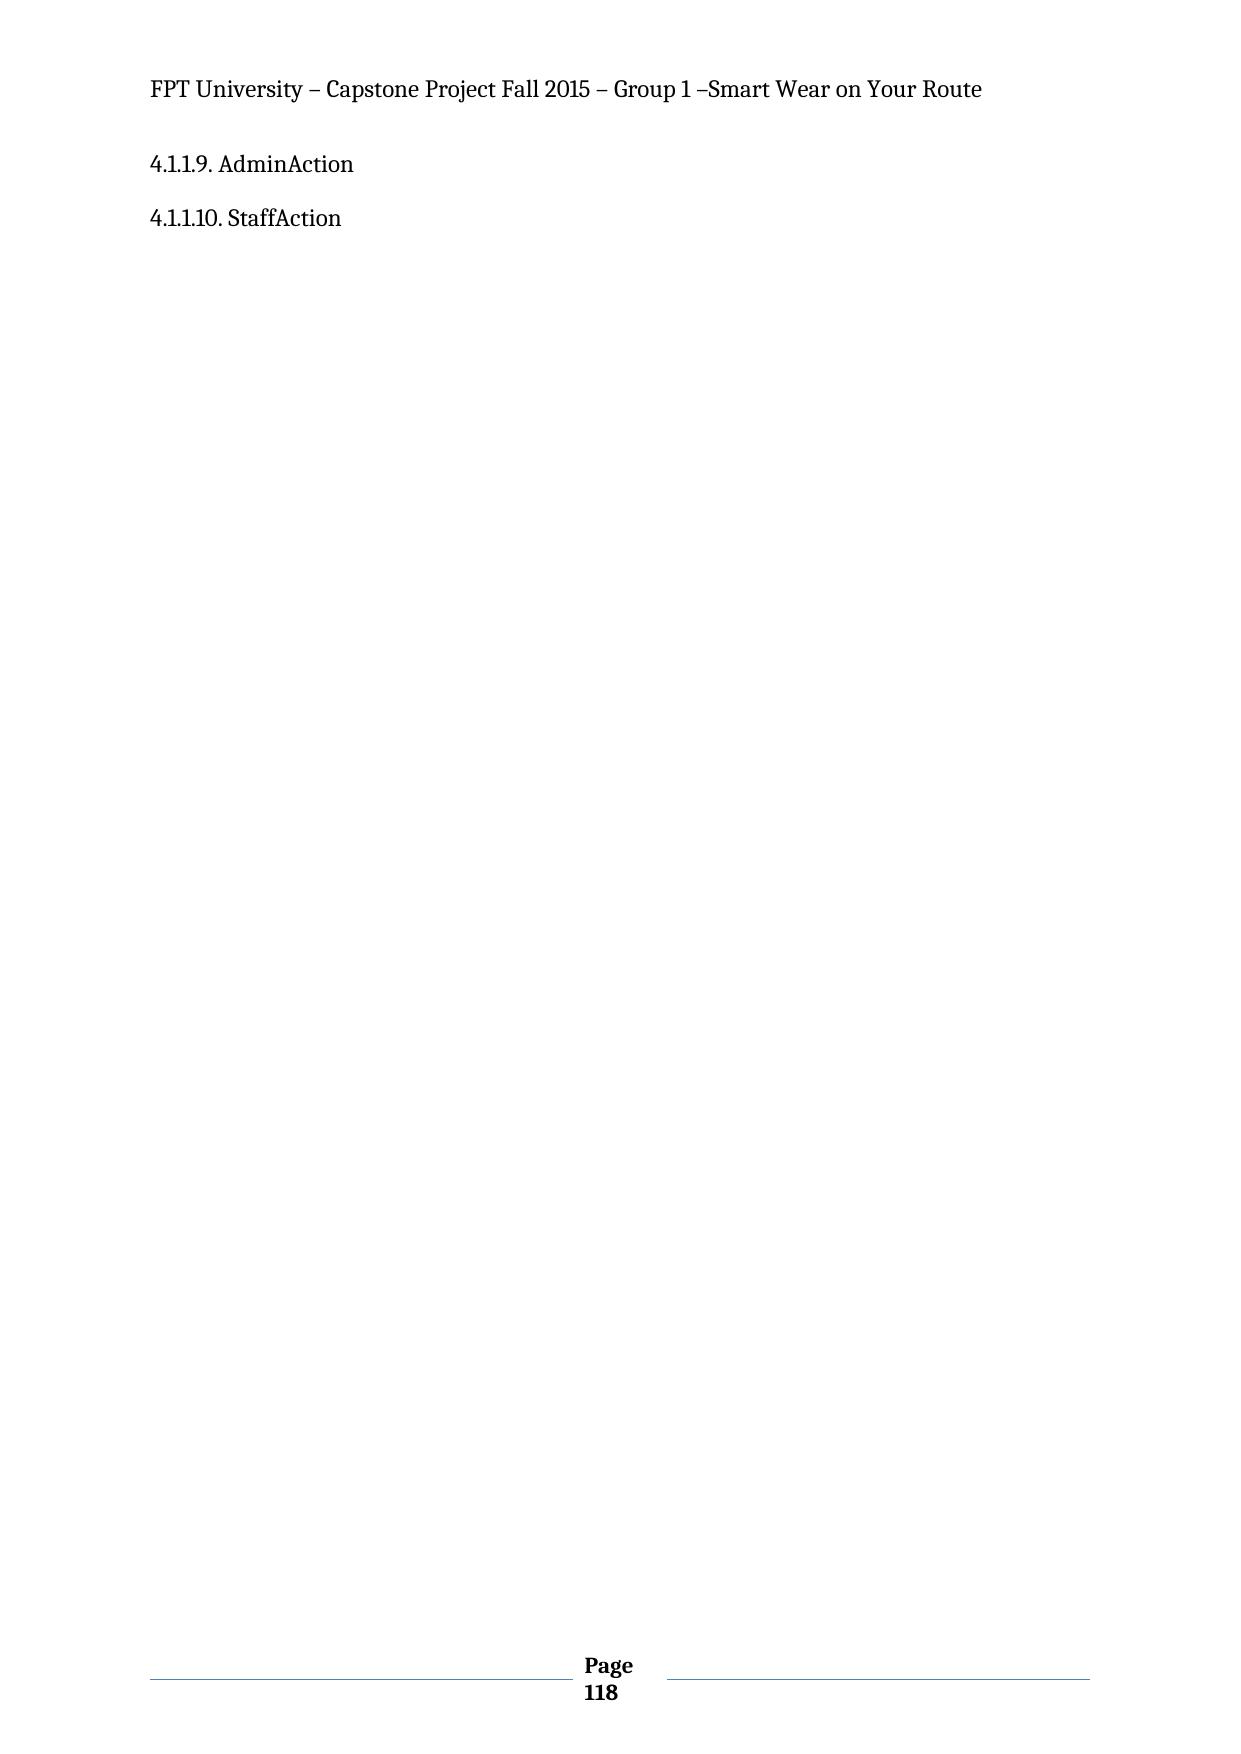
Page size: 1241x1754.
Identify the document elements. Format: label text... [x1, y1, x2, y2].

text 4.1.1.9. AdminAction [150, 150, 1090, 179]
text 4.1.1.10. StaffAction [150, 204, 1090, 233]
